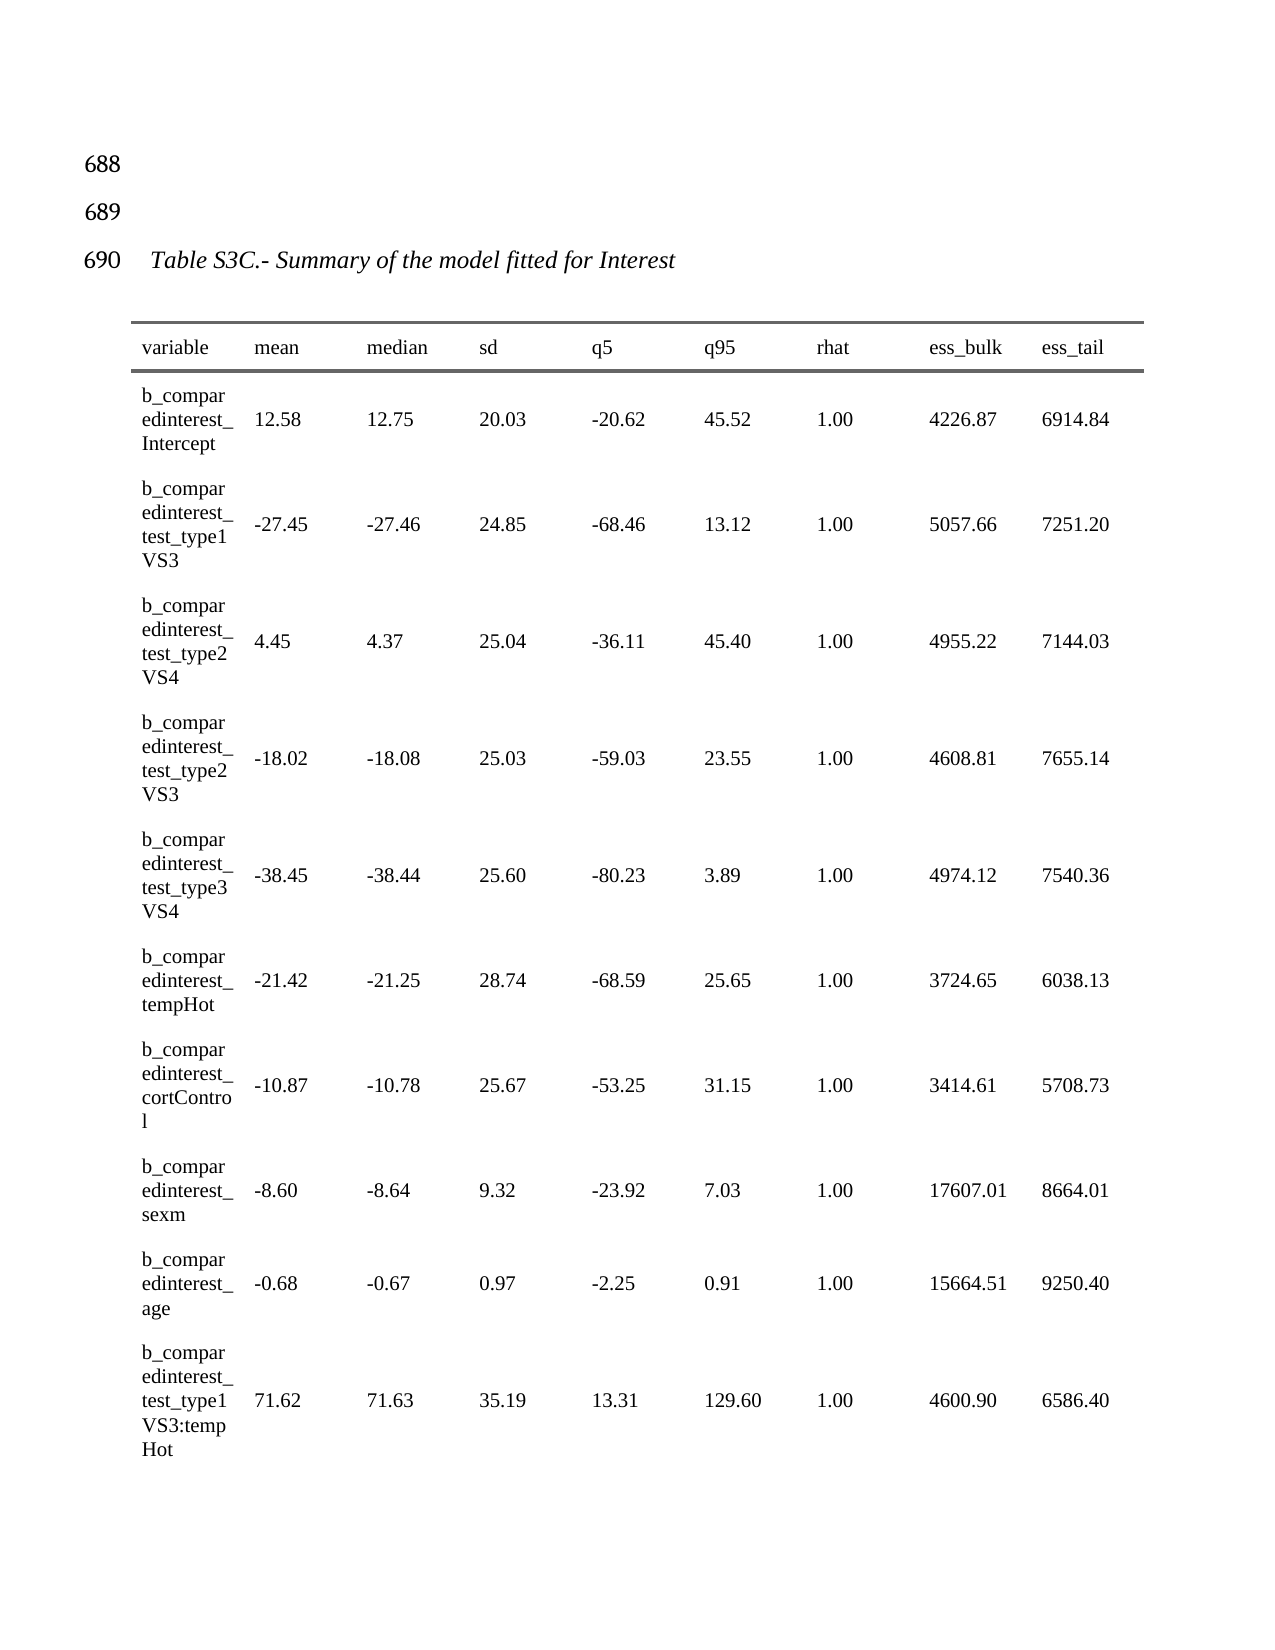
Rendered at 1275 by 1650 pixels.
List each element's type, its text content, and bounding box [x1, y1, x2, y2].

table_cell 28.74 [469, 934, 581, 1027]
table_cell 3.89 [694, 817, 806, 934]
table_cell b_comparedinterest_test_type2VS4 [131, 583, 244, 699]
table_cell 13.31 [581, 1330, 694, 1471]
table_cell b_comparedinterest_tempHot [131, 934, 244, 1027]
table_cell 4608.81 [919, 700, 1031, 817]
table_cell 1.00 [806, 1237, 919, 1330]
table_cell 0.91 [694, 1237, 806, 1330]
table_cell 25.65 [694, 934, 806, 1027]
table_cell 4600.90 [919, 1330, 1031, 1471]
table_cell 1.00 [806, 465, 919, 582]
table_cell 4955.22 [919, 583, 1031, 699]
table_cell 12.58 [244, 373, 356, 465]
table_cell b_comparedinterest_test_type3VS4 [131, 817, 244, 934]
table_header mean [244, 324, 356, 369]
table_cell 7.03 [694, 1144, 806, 1237]
table_cell 45.40 [694, 583, 806, 699]
table_cell 9.32 [469, 1144, 581, 1237]
table_cell -18.08 [356, 700, 469, 817]
table_cell 20.03 [469, 373, 581, 465]
table_cell 7251.20 [1031, 465, 1144, 582]
table_cell b_comparedinterest_test_type2VS3 [131, 700, 244, 817]
table_cell 1.00 [806, 817, 919, 934]
table_header sd [469, 324, 581, 369]
table_cell 15664.51 [919, 1237, 1031, 1330]
table_cell 25.67 [469, 1027, 581, 1144]
table_cell 1.00 [806, 583, 919, 699]
table_cell -2.25 [581, 1237, 694, 1330]
table_cell 1.00 [806, 1144, 919, 1237]
table_cell -23.92 [581, 1144, 694, 1237]
table_cell 129.60 [694, 1330, 806, 1471]
table_header ess_tail [1031, 324, 1144, 369]
table_cell -10.78 [356, 1027, 469, 1144]
table_cell 71.62 [244, 1330, 356, 1471]
table_cell 71.63 [356, 1330, 469, 1471]
table_cell 23.55 [694, 700, 806, 817]
table_cell 1.00 [806, 934, 919, 1027]
table_cell 1.00 [806, 1027, 919, 1144]
table_cell -18.02 [244, 700, 356, 817]
table_cell 0.97 [469, 1237, 581, 1330]
table_cell 5057.66 [919, 465, 1031, 582]
table_cell 7655.14 [1031, 700, 1144, 817]
table_cell -38.44 [356, 817, 469, 934]
table_cell -21.25 [356, 934, 469, 1027]
table_cell 8664.01 [1031, 1144, 1144, 1237]
table_cell b_comparedinterest_age [131, 1237, 244, 1330]
table_cell -27.45 [244, 465, 356, 582]
table_cell -27.46 [356, 465, 469, 582]
table_cell 45.52 [694, 373, 806, 465]
table_cell 25.04 [469, 583, 581, 699]
table_cell -53.25 [581, 1027, 694, 1144]
table_cell 1.00 [806, 373, 919, 465]
table_cell 7144.03 [1031, 583, 1144, 699]
table_header q95 [694, 324, 806, 369]
table_cell 25.03 [469, 700, 581, 817]
table_cell b_comparedinterest_Intercept [131, 373, 244, 465]
table_cell b_comparedinterest_sexm [131, 1144, 244, 1237]
table_cell -68.59 [581, 934, 694, 1027]
table_header median [356, 324, 469, 369]
table_cell b_comparedinterest_test_type1VS3 [131, 465, 244, 582]
table_cell 1.00 [806, 700, 919, 817]
table_cell 12.75 [356, 373, 469, 465]
table_cell 9250.40 [1031, 1237, 1144, 1330]
table_cell 3724.65 [919, 934, 1031, 1027]
table_cell b_comparedinterest_test_type1VS3:tempHot [131, 1330, 244, 1471]
table_cell 1.00 [806, 1330, 919, 1471]
table_cell 31.15 [694, 1027, 806, 1144]
text Table S3C.- Summary of the model fitted for Interest [150, 245, 1125, 274]
table_cell -0.68 [244, 1237, 356, 1330]
table_cell 13.12 [694, 465, 806, 582]
table_cell 6586.40 [1031, 1330, 1144, 1471]
table_cell -8.60 [244, 1144, 356, 1237]
table_cell -36.11 [581, 583, 694, 699]
table_header ess_bulk [919, 324, 1031, 369]
table_cell 3414.61 [919, 1027, 1031, 1144]
table_cell -80.23 [581, 817, 694, 934]
table_cell 24.85 [469, 465, 581, 582]
table_cell 4.37 [356, 583, 469, 699]
table_cell -21.42 [244, 934, 356, 1027]
table_header rhat [806, 324, 919, 369]
table_cell 5708.73 [1031, 1027, 1144, 1144]
table_cell -68.46 [581, 465, 694, 582]
table_cell -10.87 [244, 1027, 356, 1144]
table_cell b_comparedinterest_cortControl [131, 1027, 244, 1144]
table_cell 35.19 [469, 1330, 581, 1471]
table_cell 4974.12 [919, 817, 1031, 934]
table_cell -0.67 [356, 1237, 469, 1330]
table_cell 4.45 [244, 583, 356, 699]
table_cell 17607.01 [919, 1144, 1031, 1237]
table_cell -59.03 [581, 700, 694, 817]
table_cell -20.62 [581, 373, 694, 465]
table_cell 6038.13 [1031, 934, 1144, 1027]
table_cell 4226.87 [919, 373, 1031, 465]
table_cell 25.60 [469, 817, 581, 934]
table_header variable [131, 324, 244, 369]
table_header q5 [581, 324, 694, 369]
table_cell 6914.84 [1031, 373, 1144, 465]
table_cell -38.45 [244, 817, 356, 934]
table_cell 7540.36 [1031, 817, 1144, 934]
table_cell -8.64 [356, 1144, 469, 1237]
